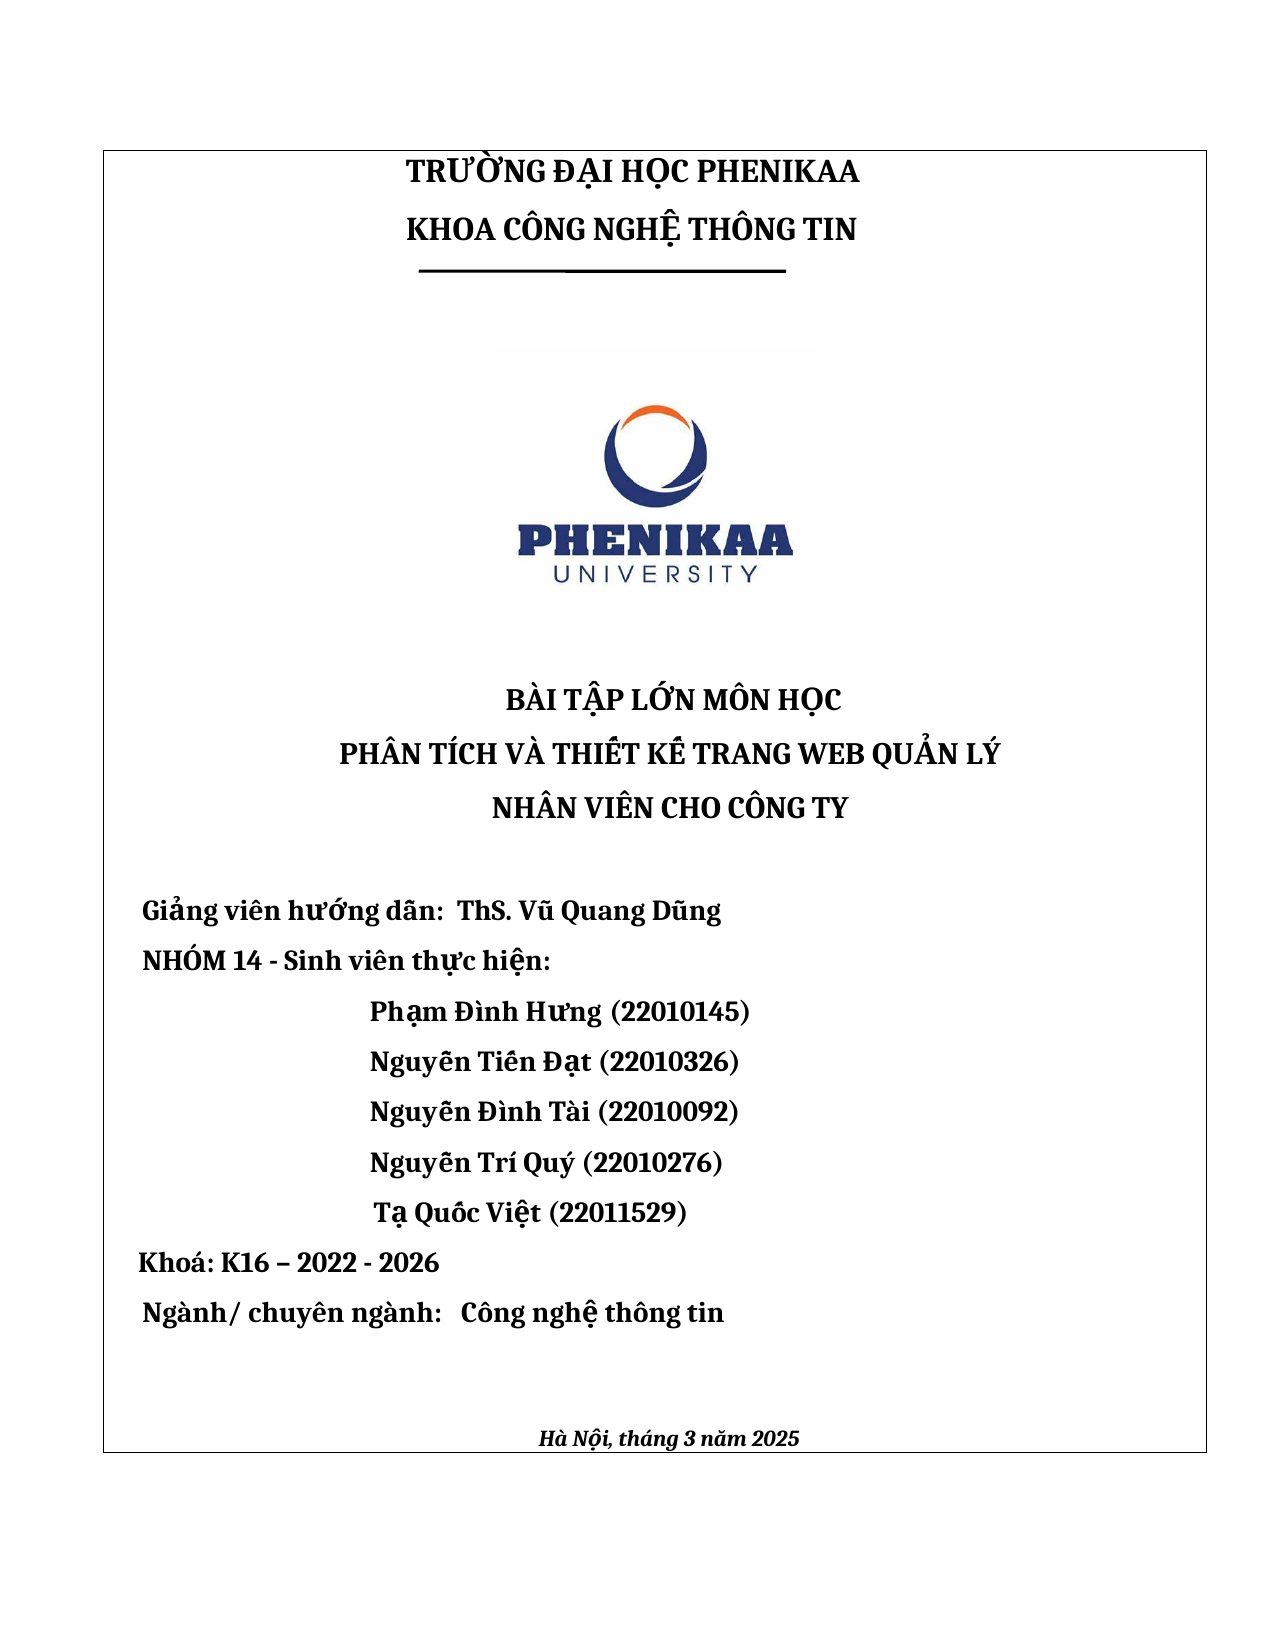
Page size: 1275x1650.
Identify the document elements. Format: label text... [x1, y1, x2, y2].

text BÀI TẬP LỚN MÔN HỌC [104, 679, 1206, 718]
text KHOA CÔNG NGHỆ THÔNG TIN [104, 207, 1206, 248]
picture [493, 346, 817, 670]
text NHÂN VIÊN CHO CÔNG TY [104, 787, 1206, 826]
text Phạm Đình Hưng (22010145) [104, 992, 1206, 1028]
text Hà Nội, tháng 3 năm 2025 [104, 1423, 1206, 1452]
text NHÓM 14 - Sinh viên thực hiện: [104, 941, 1206, 978]
text Ngành/ chuyên ngành: Công nghệ thông tin [104, 1293, 1206, 1330]
text Nguyễn Tiến Đạt (22010326) [104, 1042, 1206, 1079]
text Khoá: K16 – 2022 - 2026 [104, 1243, 1206, 1280]
text Tạ Quốc Việt (22011529) [104, 1193, 1206, 1229]
text Nguyễn Đình Tài (22010092) [104, 1092, 1206, 1129]
text TRƯỜNG ĐẠI HỌC PHENIKAA [104, 151, 1206, 191]
text PHÂN TÍCH VÀ THIẾT KẾ TRANG WEB QUẢN LÝ [104, 733, 1206, 772]
text Giảng viên hướng dẫn: ThS. Vũ Quang Dũng [104, 891, 1206, 928]
text Nguyễn Trí Quý (22010276) [104, 1143, 1206, 1179]
